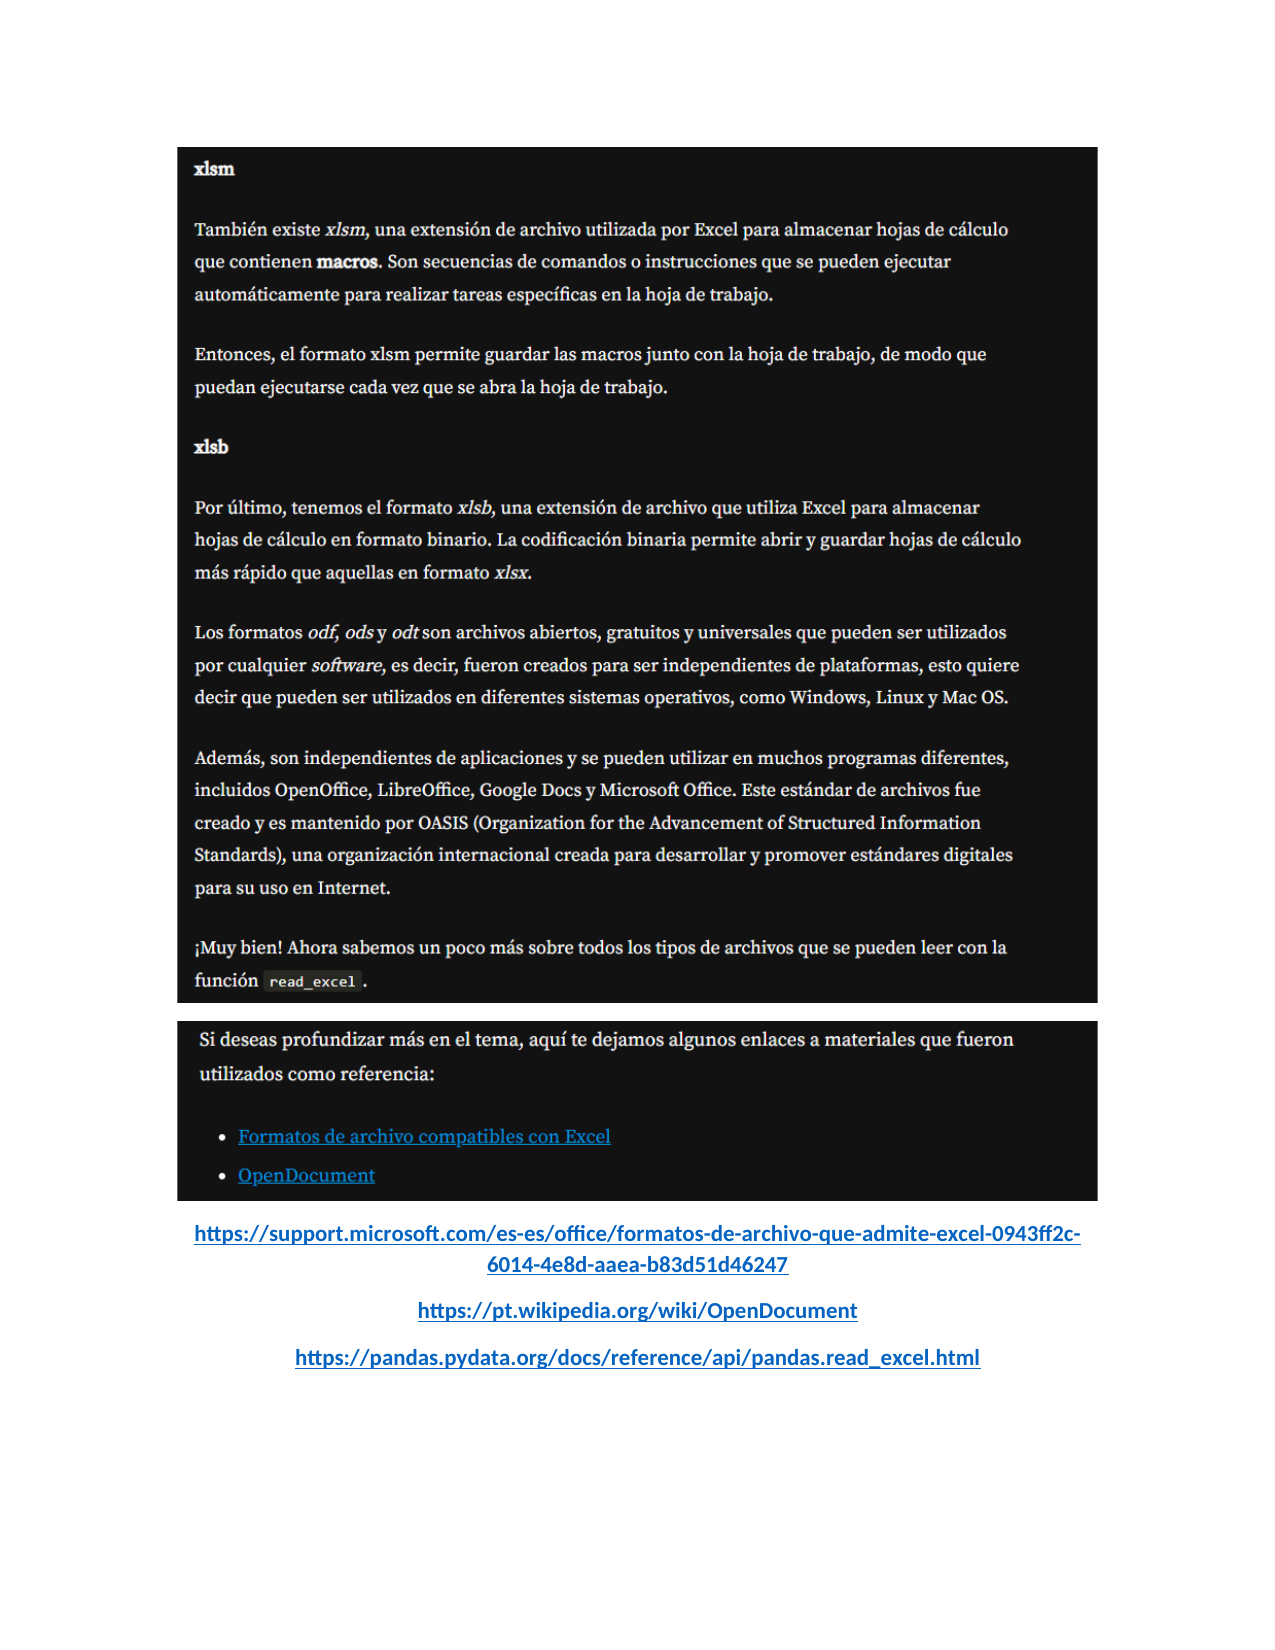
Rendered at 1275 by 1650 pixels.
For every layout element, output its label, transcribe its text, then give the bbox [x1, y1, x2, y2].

picture [177, 147, 1098, 1003]
text https://pandas.pydata.org/docs/reference/api/pandas.read_excel.html [177, 1343, 1098, 1371]
text https://support.microsoft.com/es-es/office/formatos-de-archivo-que-admite-excel-0943ff2c-6014-4e8d-aaea-b83d51d46247 [177, 1219, 1098, 1278]
text https://pt.wikipedia.org/wiki/OpenDocument [177, 1297, 1098, 1324]
picture [177, 1021, 1098, 1201]
